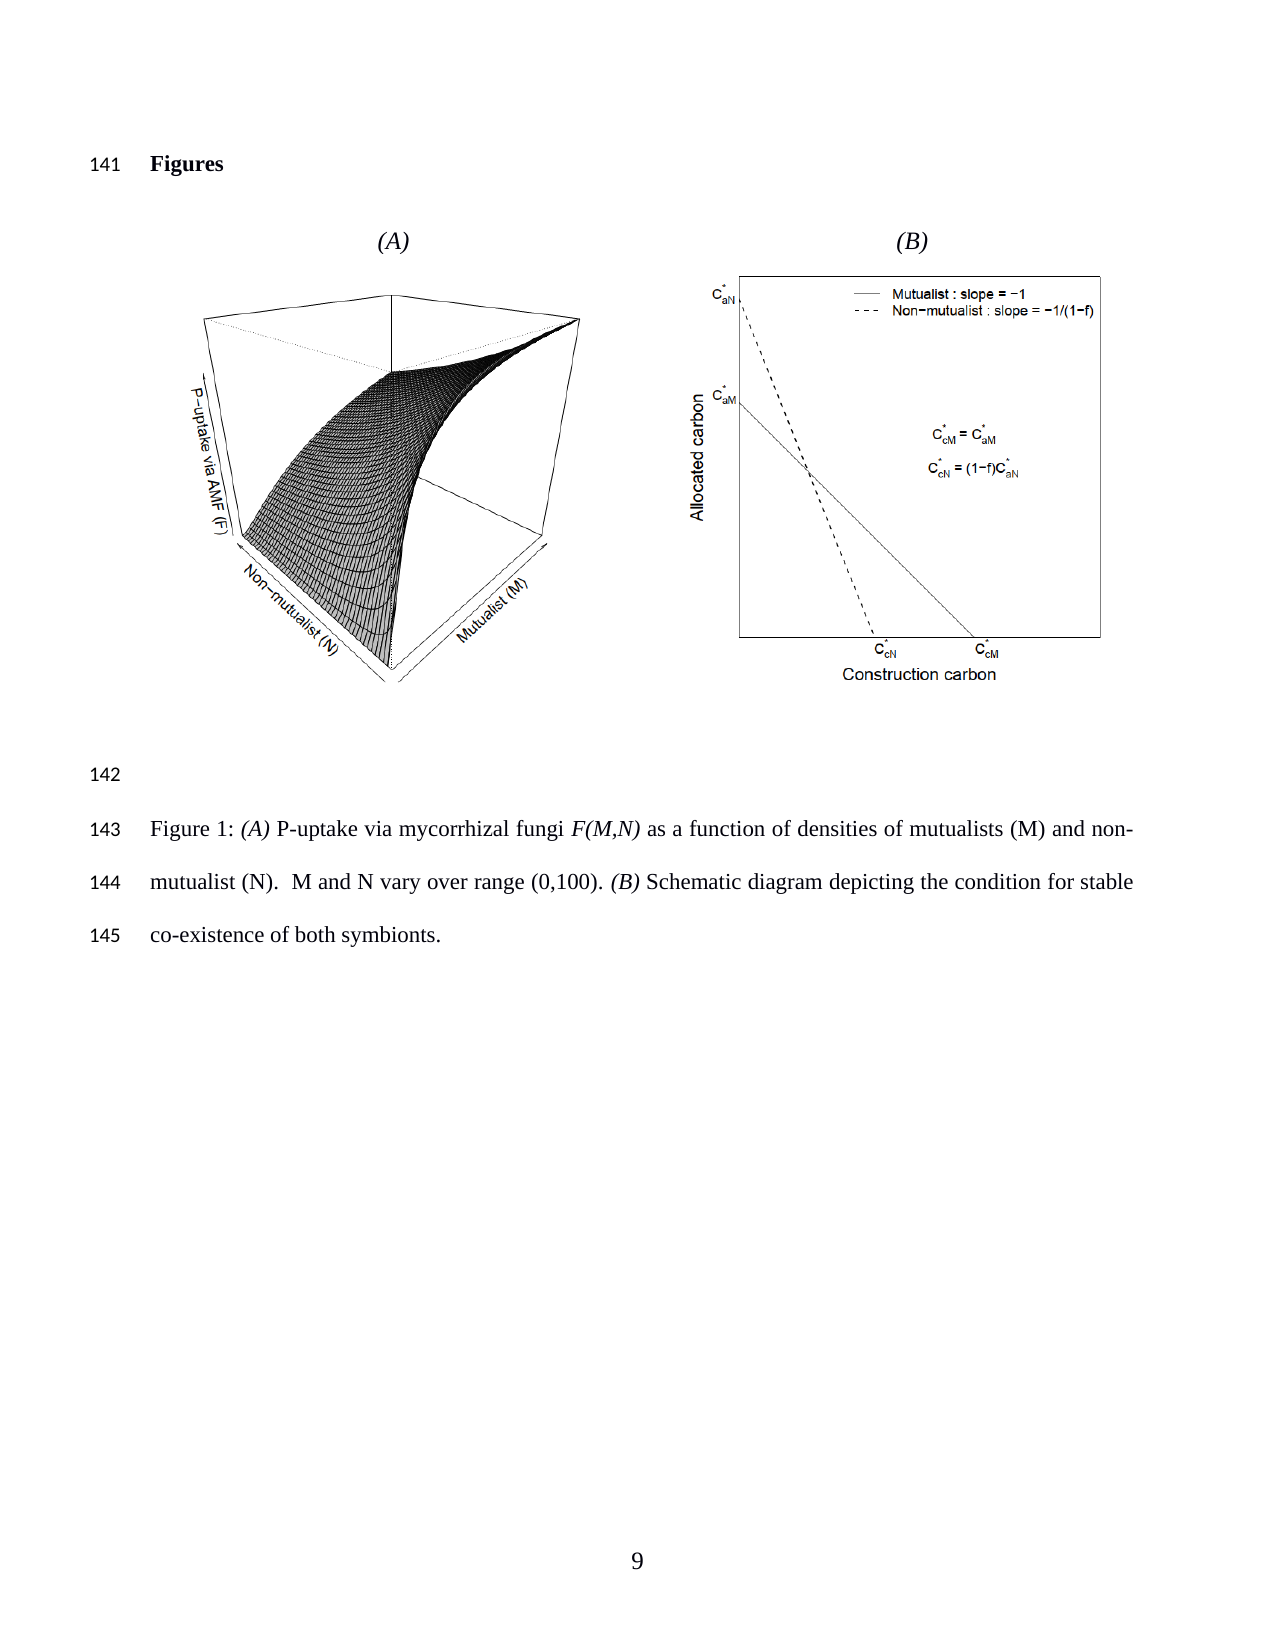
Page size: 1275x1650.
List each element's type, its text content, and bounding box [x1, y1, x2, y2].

text Figure 1: (A) P-uptake via mycorrhizal fungi F(M,N) as a function of densities of mutualists (M) and non-mutualist (N). M and N vary over range (0,100). (B) Schematic diagram depicting the condition for stable co-existence of both symbionts. [150, 815, 1134, 947]
picture [127, 254, 619, 724]
text Figures [150, 150, 1134, 176]
picture [671, 254, 1121, 705]
